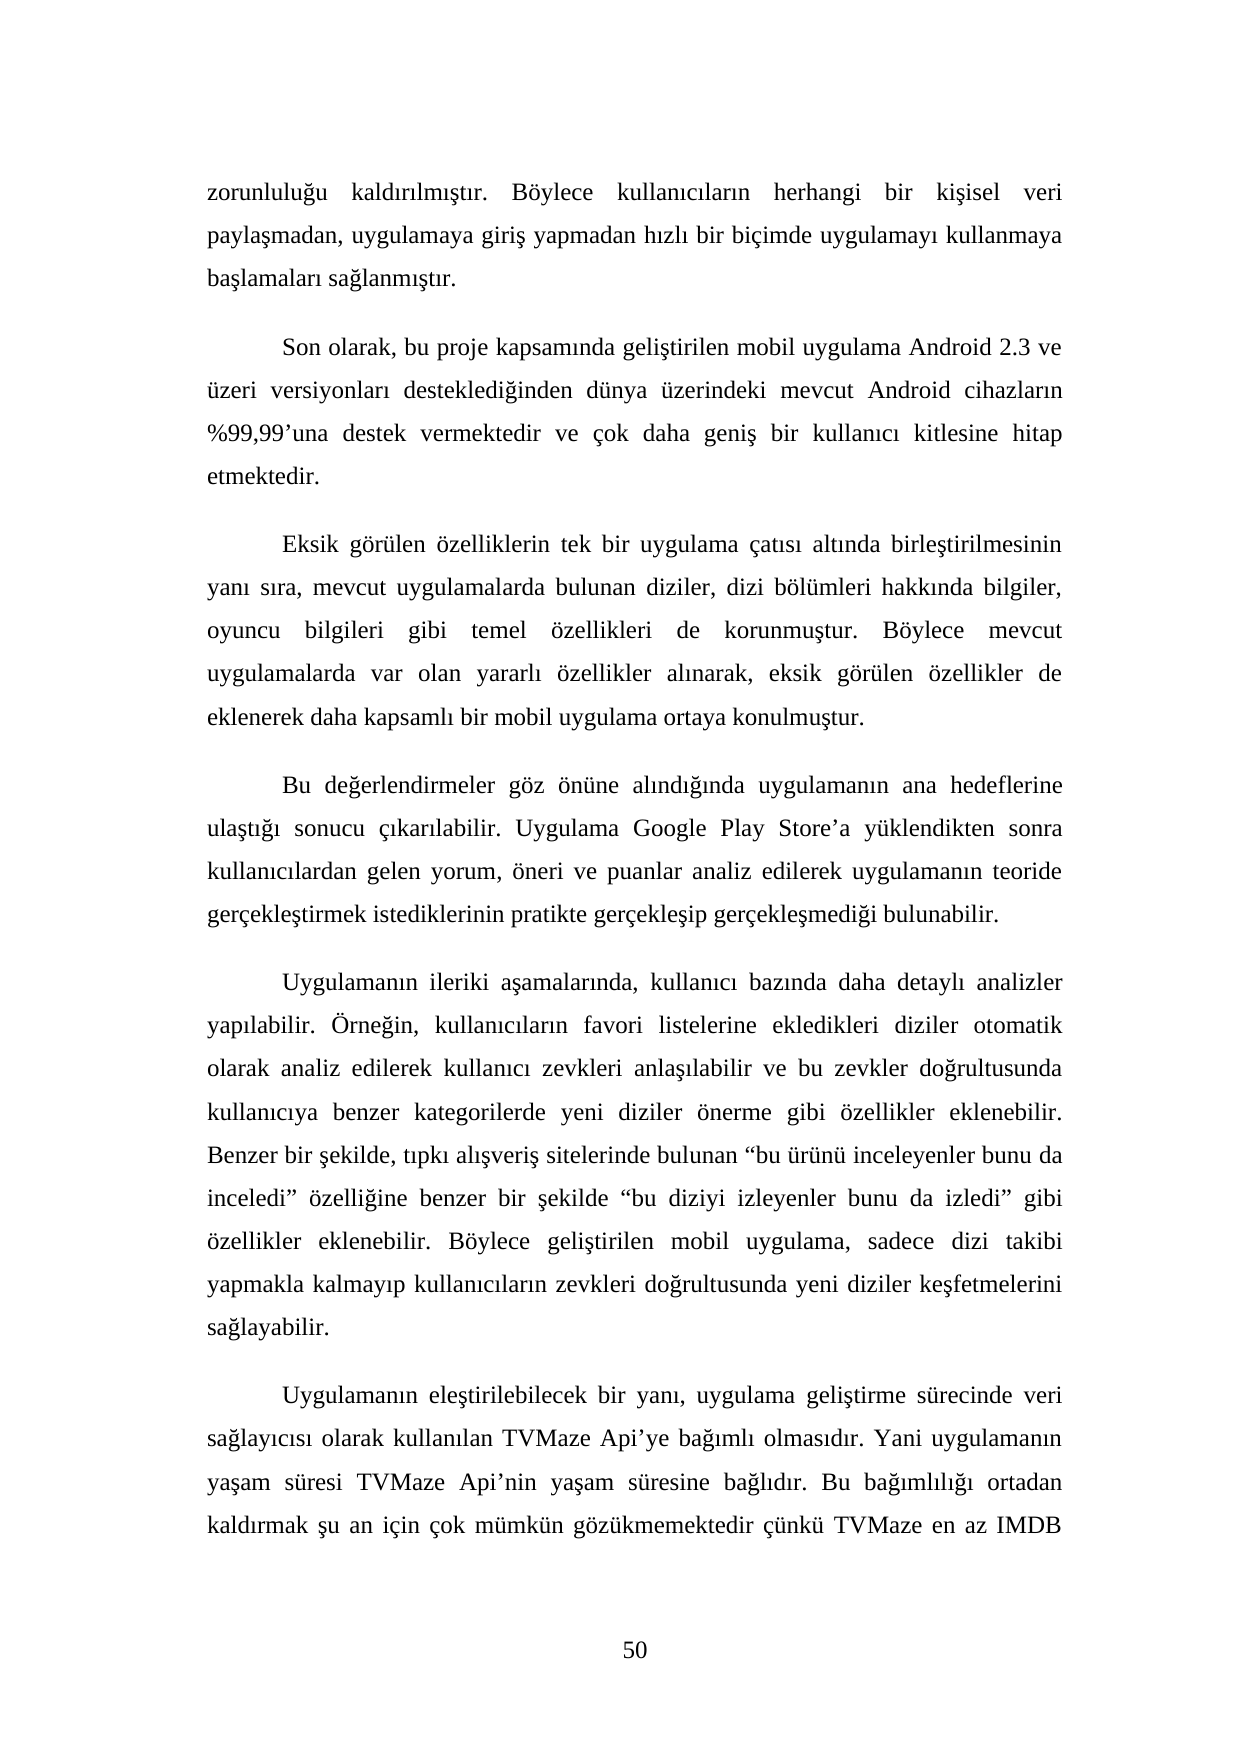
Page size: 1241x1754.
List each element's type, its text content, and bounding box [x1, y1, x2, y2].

text Uygulamanın ileriki aşamalarında, kullanıcı bazında daha detaylı analizler yapılabilir. Örneğin, kullanıcıların favori listelerine ekledikleri diziler otomatik olarak analiz edilerek kullanıcı zevkleri anlaşılabilir ve bu zevkler doğrultusunda kullanıcıya benzer kategorilerde yeni diziler önerme gibi özellikler eklenebilir. Benzer bir şekilde, tıpkı alışveriş sitelerinde bulunan “bu ürünü inceleyenler bunu da inceledi” özelliğine benzer bir şekilde “bu diziyi izleyenler bunu da izledi” gibi özellikler eklenebilir. Böylece geliştirilen mobil uygulama, sadece dizi takibi yapmakla kalmayıp kullanıcıların zevkleri doğrultusunda yeni diziler keşfetmelerini sağlayabilir. [207, 967, 1063, 1341]
text Eksik görülen özelliklerin tek bir uygulama çatısı altında birleştirilmesinin yanı sıra, mevcut uygulamalarda bulunan diziler, dizi bölümleri hakkında bilgiler, oyuncu bilgileri gibi temel özellikleri de korunmuştur. Böylece mevcut uygulamalarda var olan yararlı özellikler alınarak, eksik görülen özellikler de eklenerek daha kapsamlı bir mobil uygulama ortaya konulmuştur. [207, 529, 1063, 730]
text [207, 177, 1063, 292]
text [207, 1380, 1063, 1538]
text Son olarak, bu proje kapsamında geliştirilen mobil uygulama Android 2.3 ve üzeri versiyonları desteklediğinden dünya üzerindeki mevcut Android cihazların %99,99’una destek vermektedir ve çok daha geniş bir kullanıcı kitlesine hitap etmektedir. [207, 332, 1063, 490]
text Bu değerlendirmeler göz önüne alındığında uygulamanın ana hedeflerine ulaştığı sonucu çıkarılabilir. Uygulama Google Play Store’a yüklendikten sonra kullanıcılardan gelen yorum, öneri ve puanlar analiz edilerek uygulamanın teoride gerçekleştirmek istediklerinin pratikte gerçekleşip gerçekleşmediği bulunabilir. [207, 770, 1063, 928]
